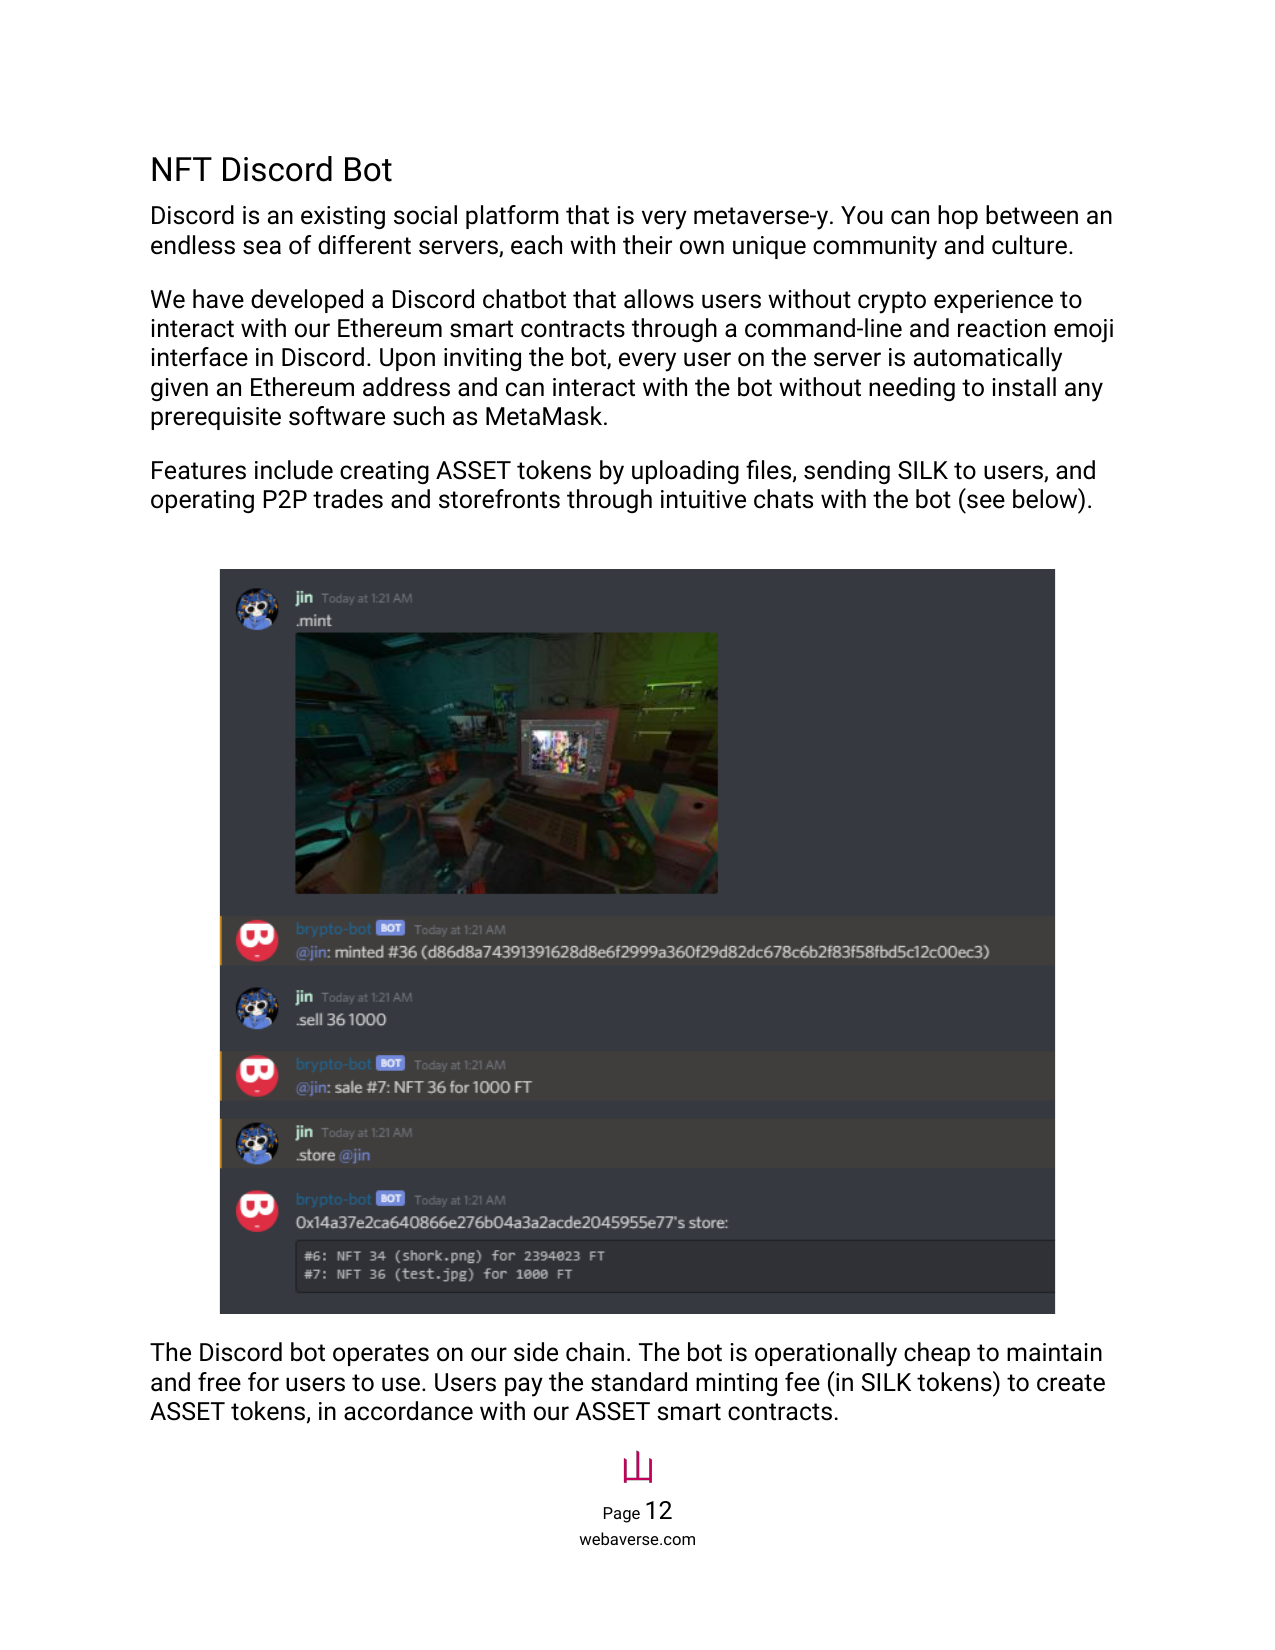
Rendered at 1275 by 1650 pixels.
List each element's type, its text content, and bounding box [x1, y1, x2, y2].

subtitle NFT Discord Bot [150, 150, 1125, 189]
text The Discord bot operates on our side chain. The bot is operationally cheap to maintain and free for users to use. Users pay the standard minting fee (in SILK tokens) to create ASSET tokens, in accordance with our ASSET smart contracts. [150, 1338, 1125, 1426]
picture [614, 1445, 661, 1492]
picture [219, 569, 1056, 1314]
text We have developed a Discord chatbot that allows users without crypto experience to interact with our Ethereum smart contracts through a command-line and reaction emoji interface in Discord. Upon inviting the bot, every user on the server is automatically given an Ethereum address and can interact with the bot without needing to install any prerequisite software such as MetaMask. [150, 285, 1125, 431]
text Discord is an existing social platform that is very metaverse-y. You can hop between an endless sea of different servers, each with their own unique community and culture. [150, 202, 1125, 260]
text Features include creating ASSET tokens by uploading files, sending SILK to users, and operating P2P trades and storefronts through intuitive chats with the bot (see below). [150, 456, 1125, 515]
